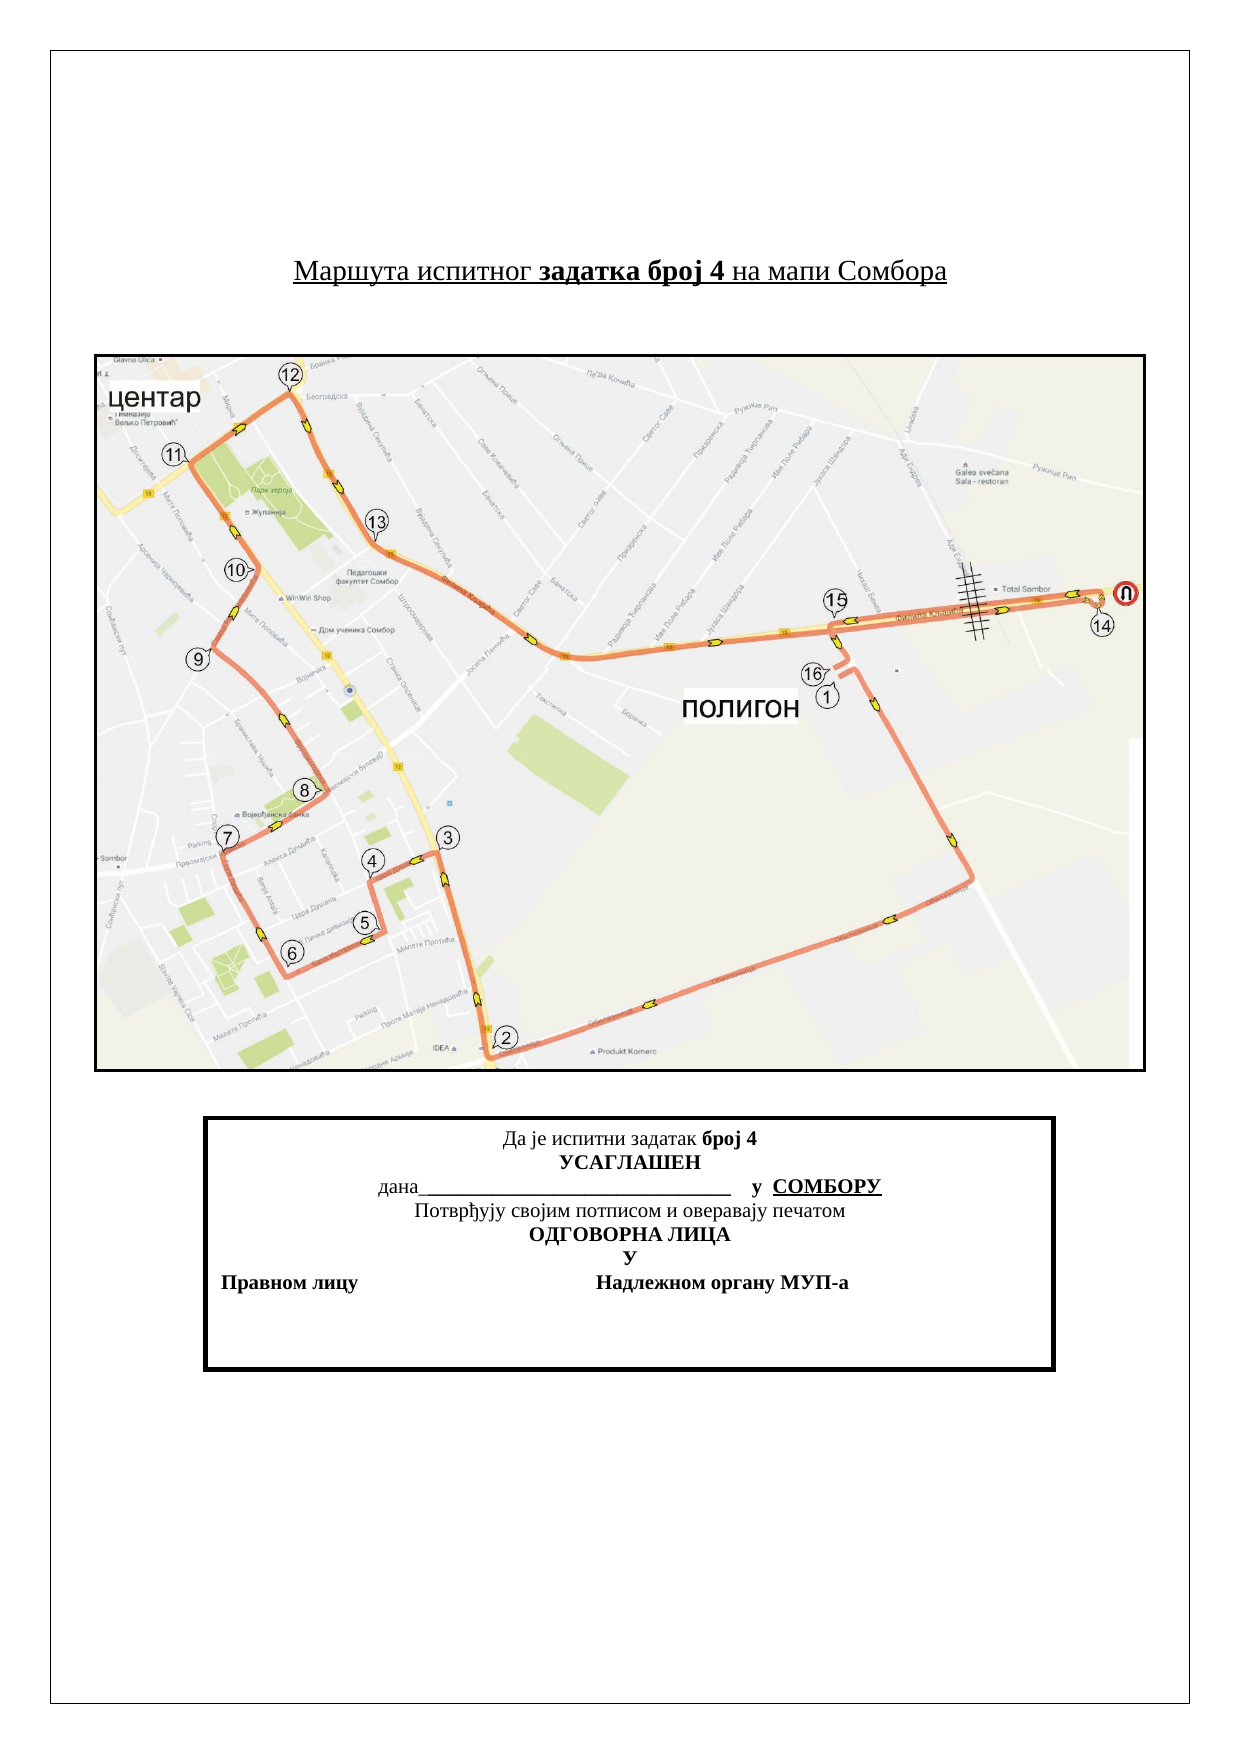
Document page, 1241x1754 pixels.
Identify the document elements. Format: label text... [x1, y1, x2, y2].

text Маршута испитног задатка број 4 на мапи Сомбора [75, 253, 1165, 287]
picture [97, 357, 1143, 1069]
